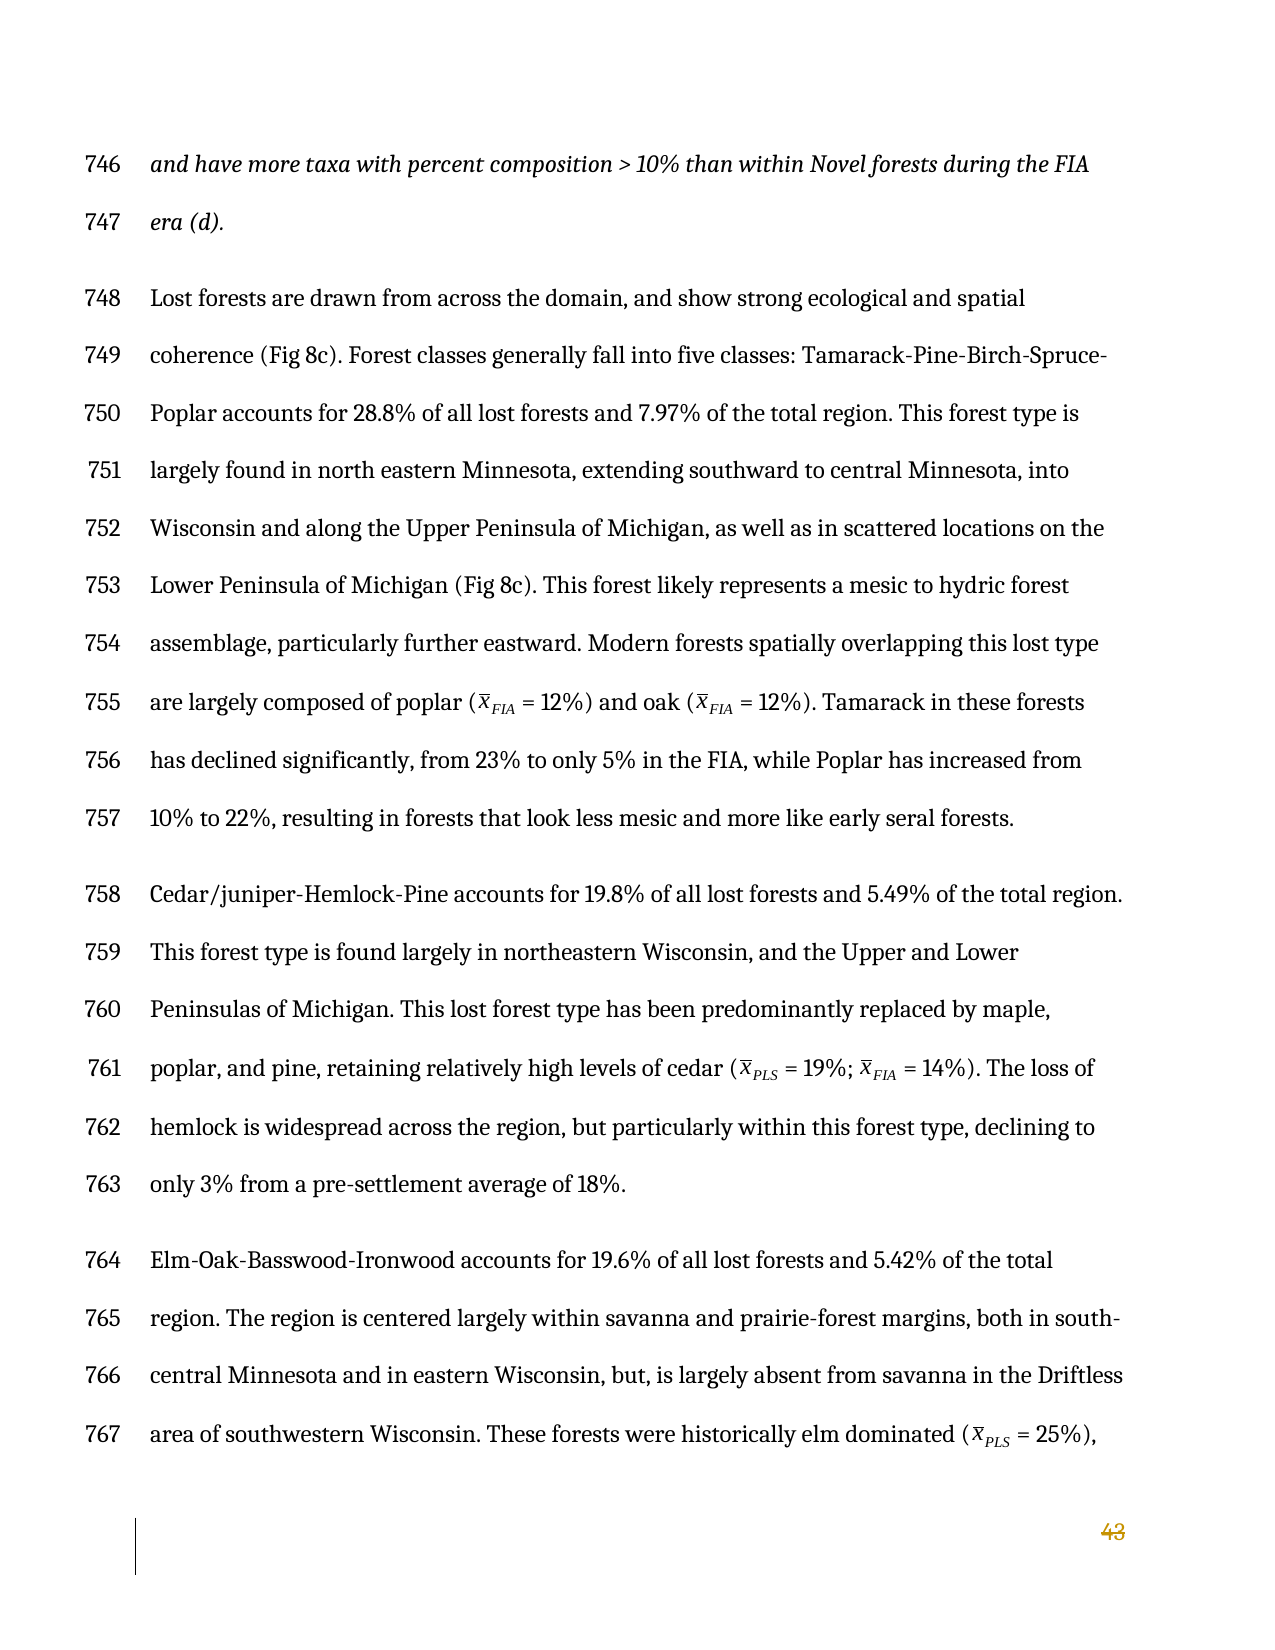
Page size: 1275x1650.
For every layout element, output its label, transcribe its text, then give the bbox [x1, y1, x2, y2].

text Lost forests are drawn from across the domain, and show strong ecological and spatial coherence (Fig 8c). Forest classes generally fall into five classes: Tamarack-Pine-Birch-Spruce-Poplar accounts for 28.8% of all lost forests and 7.97% of the total region. This forest type is largely found in north eastern Minnesota, extending southward to central Minnesota, into Wisconsin and along the Upper Peninsula of Michigan, as well as in scattered locations on the Lower Peninsula of Michigan (Fig 8c). This forest likely represents a mesic to hydric forest assemblage, particularly further eastward. Modern forests spatially overlapping this lost type are largely composed of poplar ( = 12%) and oak ( = 12%). Tamarack in these forests has declined significantly, from 23% to only 5% in the FIA, while Poplar has increased from 10% to 22%, resulting in forests that look less mesic and more like early seral forests. [150, 284, 1125, 833]
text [150, 150, 1125, 236]
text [150, 1246, 1125, 1450]
text Cedar/juniper-Hemlock-Pine accounts for 19.8% of all lost forests and 5.49% of the total region. This forest type is found largely in northeastern Wisconsin, and the Upper and Lower Peninsulas of Michigan. This lost forest type has been predominantly replaced by maple, poplar, and pine, retaining relatively high levels of cedar ( = 19%; = 14%). The loss of hemlock is widespread across the region, but particularly within this forest type, declining to only 3% from a pre-settlement average of 18%. [150, 880, 1125, 1199]
